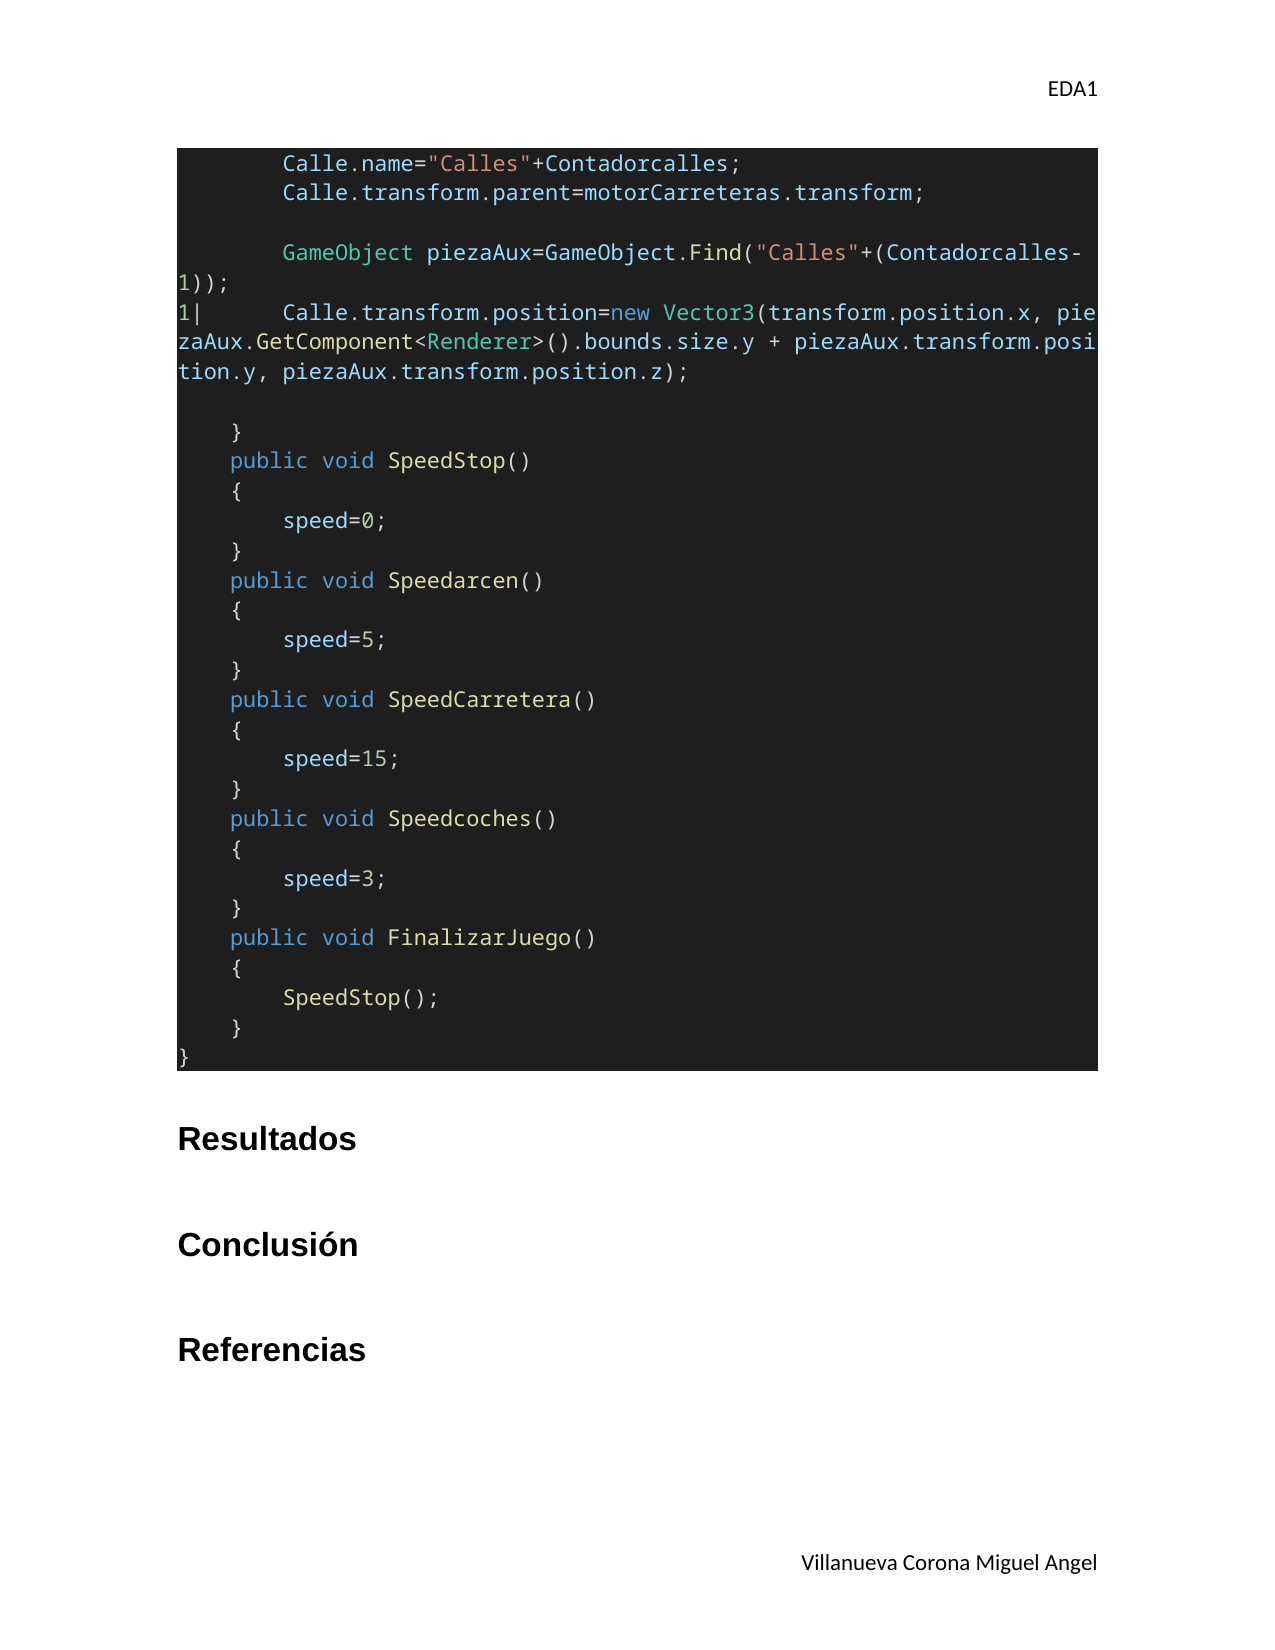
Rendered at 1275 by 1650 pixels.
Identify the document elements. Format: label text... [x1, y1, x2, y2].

text } [177, 1012, 1098, 1041]
text { [177, 714, 1098, 743]
text public void FinalizarJuego() [177, 922, 1098, 952]
text SpeedStop(); [177, 982, 1098, 1012]
text { [177, 833, 1098, 863]
text GameObject piezaAux=GameObject.Find("Calles"+(Contadorcalles-1)); [177, 237, 1098, 297]
text { [177, 475, 1098, 505]
text public void SpeedCarretera() [177, 684, 1098, 714]
text speed=5; [177, 624, 1098, 654]
text 1| Calle.transform.position=new Vector3(transform.position.x, piezaAux.GetComponent<Renderer>().bounds.size.y + piezaAux.transform.position.y, piezaAux.transform.position.z); [177, 297, 1098, 386]
text public void Speedcoches() [177, 803, 1098, 833]
text public void Speedarcen() [177, 565, 1098, 594]
text Resultados [177, 1119, 1098, 1157]
text } [177, 773, 1098, 803]
text } [177, 1041, 1098, 1071]
text } [177, 416, 1098, 446]
text { [177, 952, 1098, 982]
text public void SpeedStop() [177, 446, 1098, 475]
text Referencias [177, 1331, 1098, 1369]
text speed=15; [177, 743, 1098, 773]
text Conclusión [177, 1225, 1098, 1263]
text } [177, 654, 1098, 684]
text Calle.transform.parent=motorCarreteras.transform; [177, 177, 1098, 207]
text { [177, 594, 1098, 624]
text speed=0; [177, 505, 1098, 535]
text } [177, 892, 1098, 922]
text speed=3; [177, 863, 1098, 892]
text } [177, 535, 1098, 565]
text Calle.name="Calles"+Contadorcalles; [177, 148, 1098, 177]
